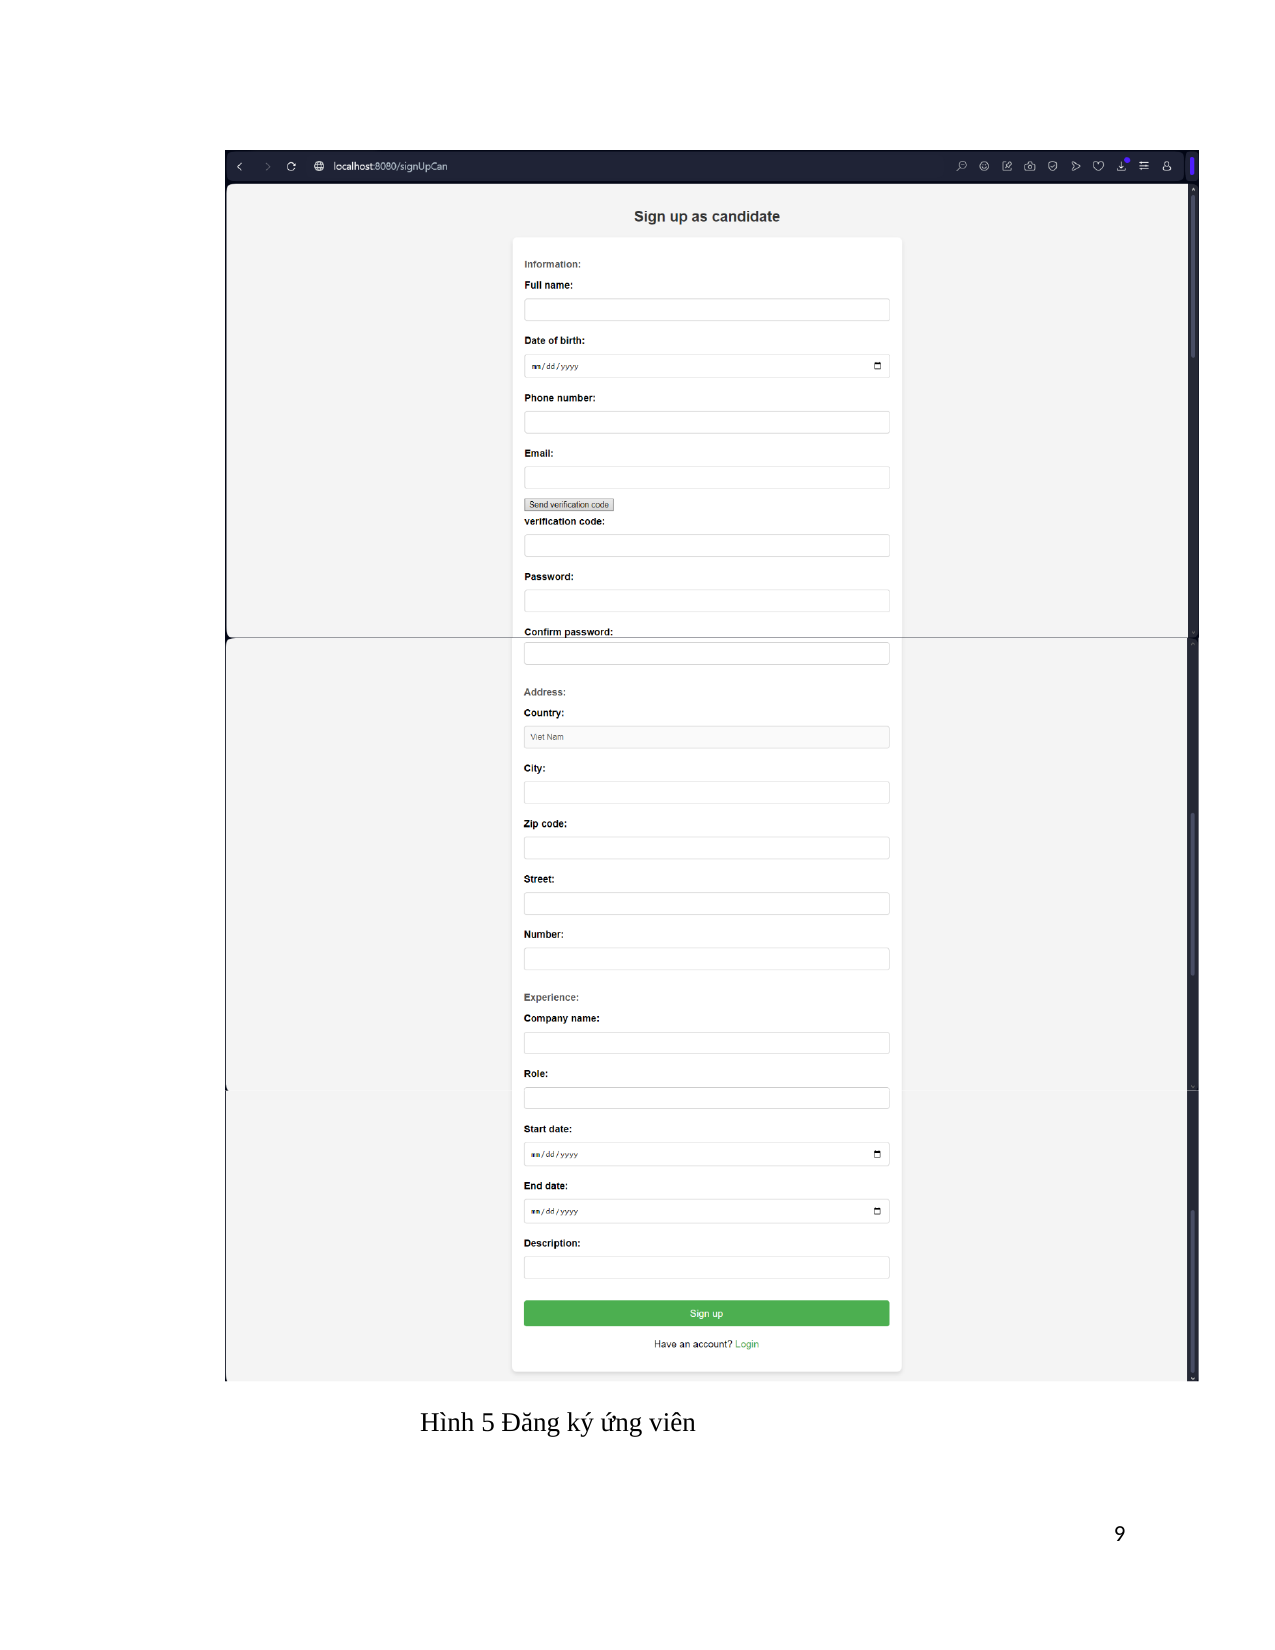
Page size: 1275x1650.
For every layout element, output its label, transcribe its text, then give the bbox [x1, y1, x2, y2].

picture [225, 150, 1199, 1382]
